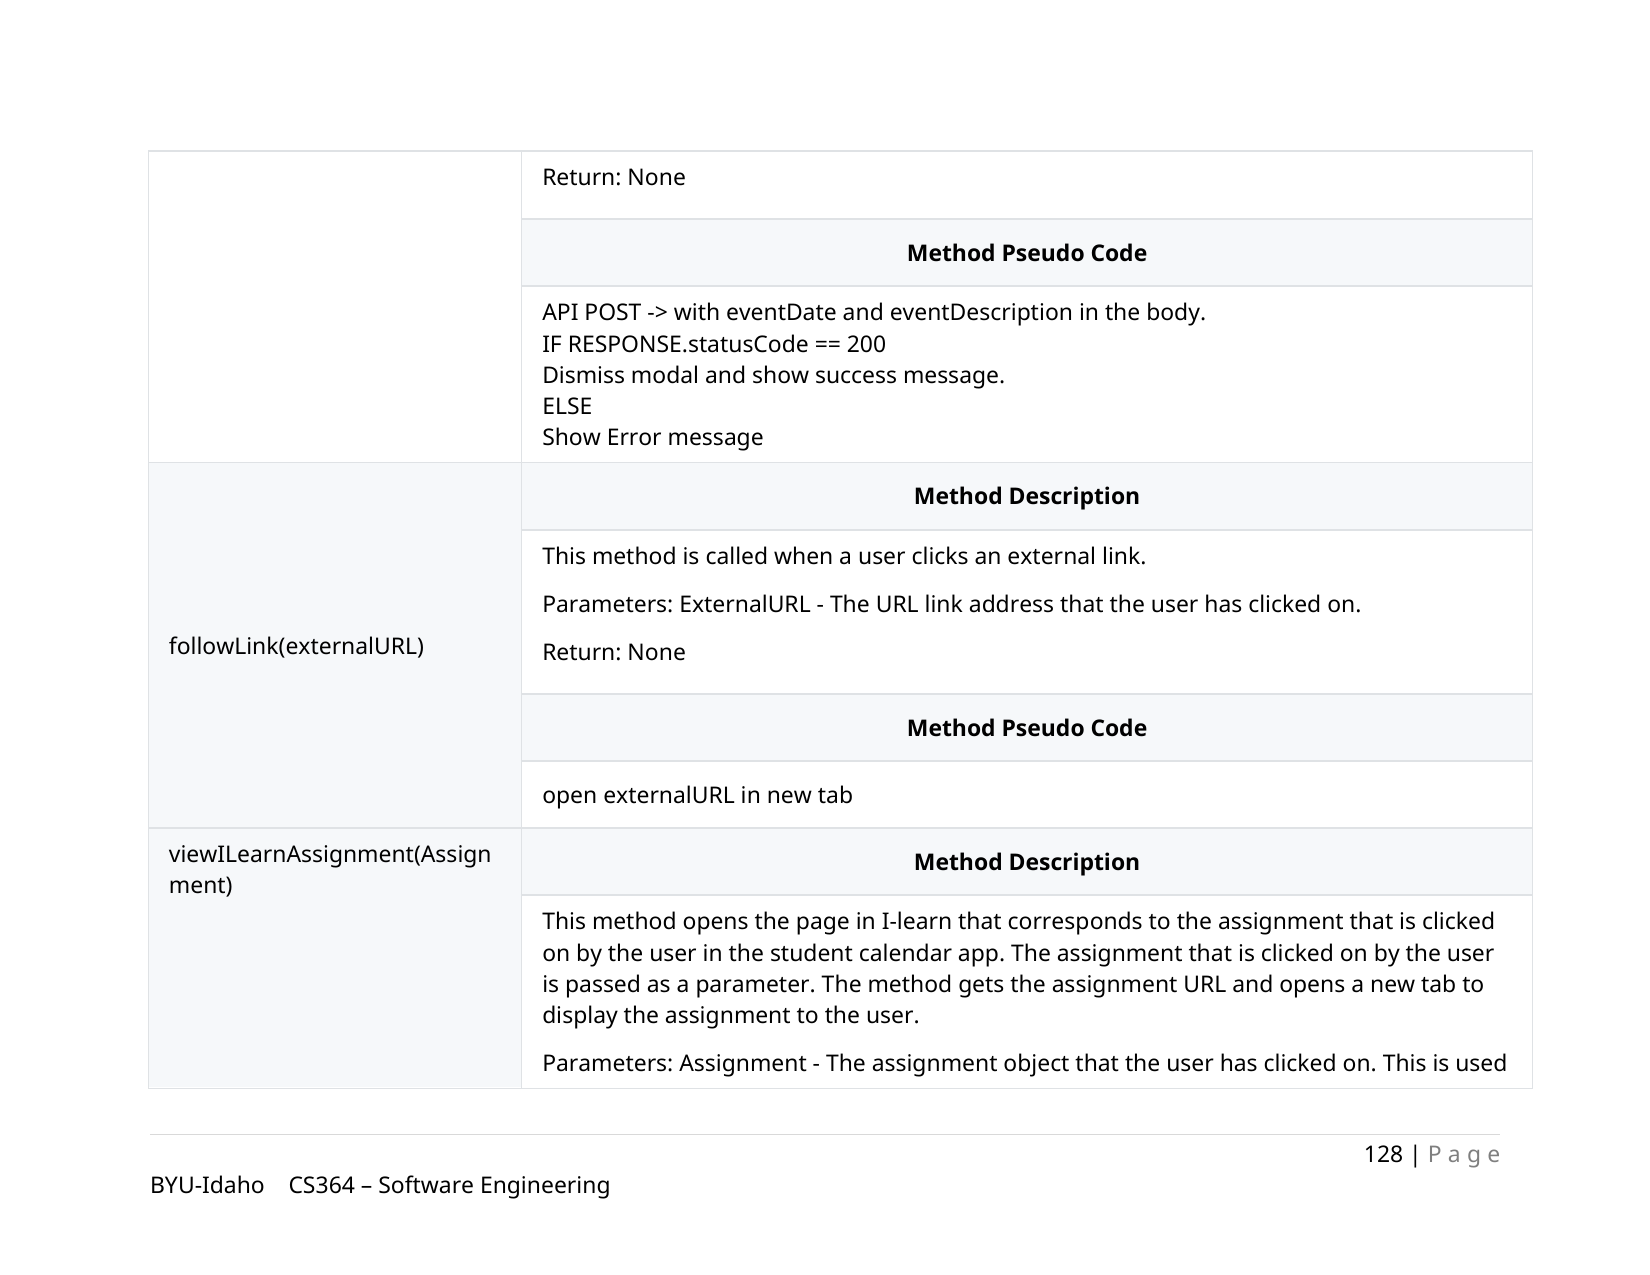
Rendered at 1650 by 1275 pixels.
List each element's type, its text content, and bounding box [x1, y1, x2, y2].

table_cell Method Pseudo Code [522, 220, 1532, 285]
table_cell viewILearnAssignment(Assignment) [149, 829, 521, 1087]
table_cell API POST -> with eventDate and eventDescription in the body. IF RESPONSE.statusCode == 200 Dismiss modal and show success message. ELSE Show Error message [522, 287, 1532, 462]
table_cell Method Description [522, 829, 1532, 894]
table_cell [522, 896, 1532, 1087]
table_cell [522, 152, 1532, 218]
table_cell followLink(externalURL) [149, 463, 521, 827]
table_cell Method Description [522, 463, 1532, 529]
table_cell Method Pseudo Code [522, 695, 1532, 760]
table_cell This method is called when a user clicks an external link. Parameters: ExternalURL - The URL link address that the user has clicked on. Return: None [522, 531, 1532, 693]
table_cell open externalURL in new tab [522, 762, 1532, 827]
